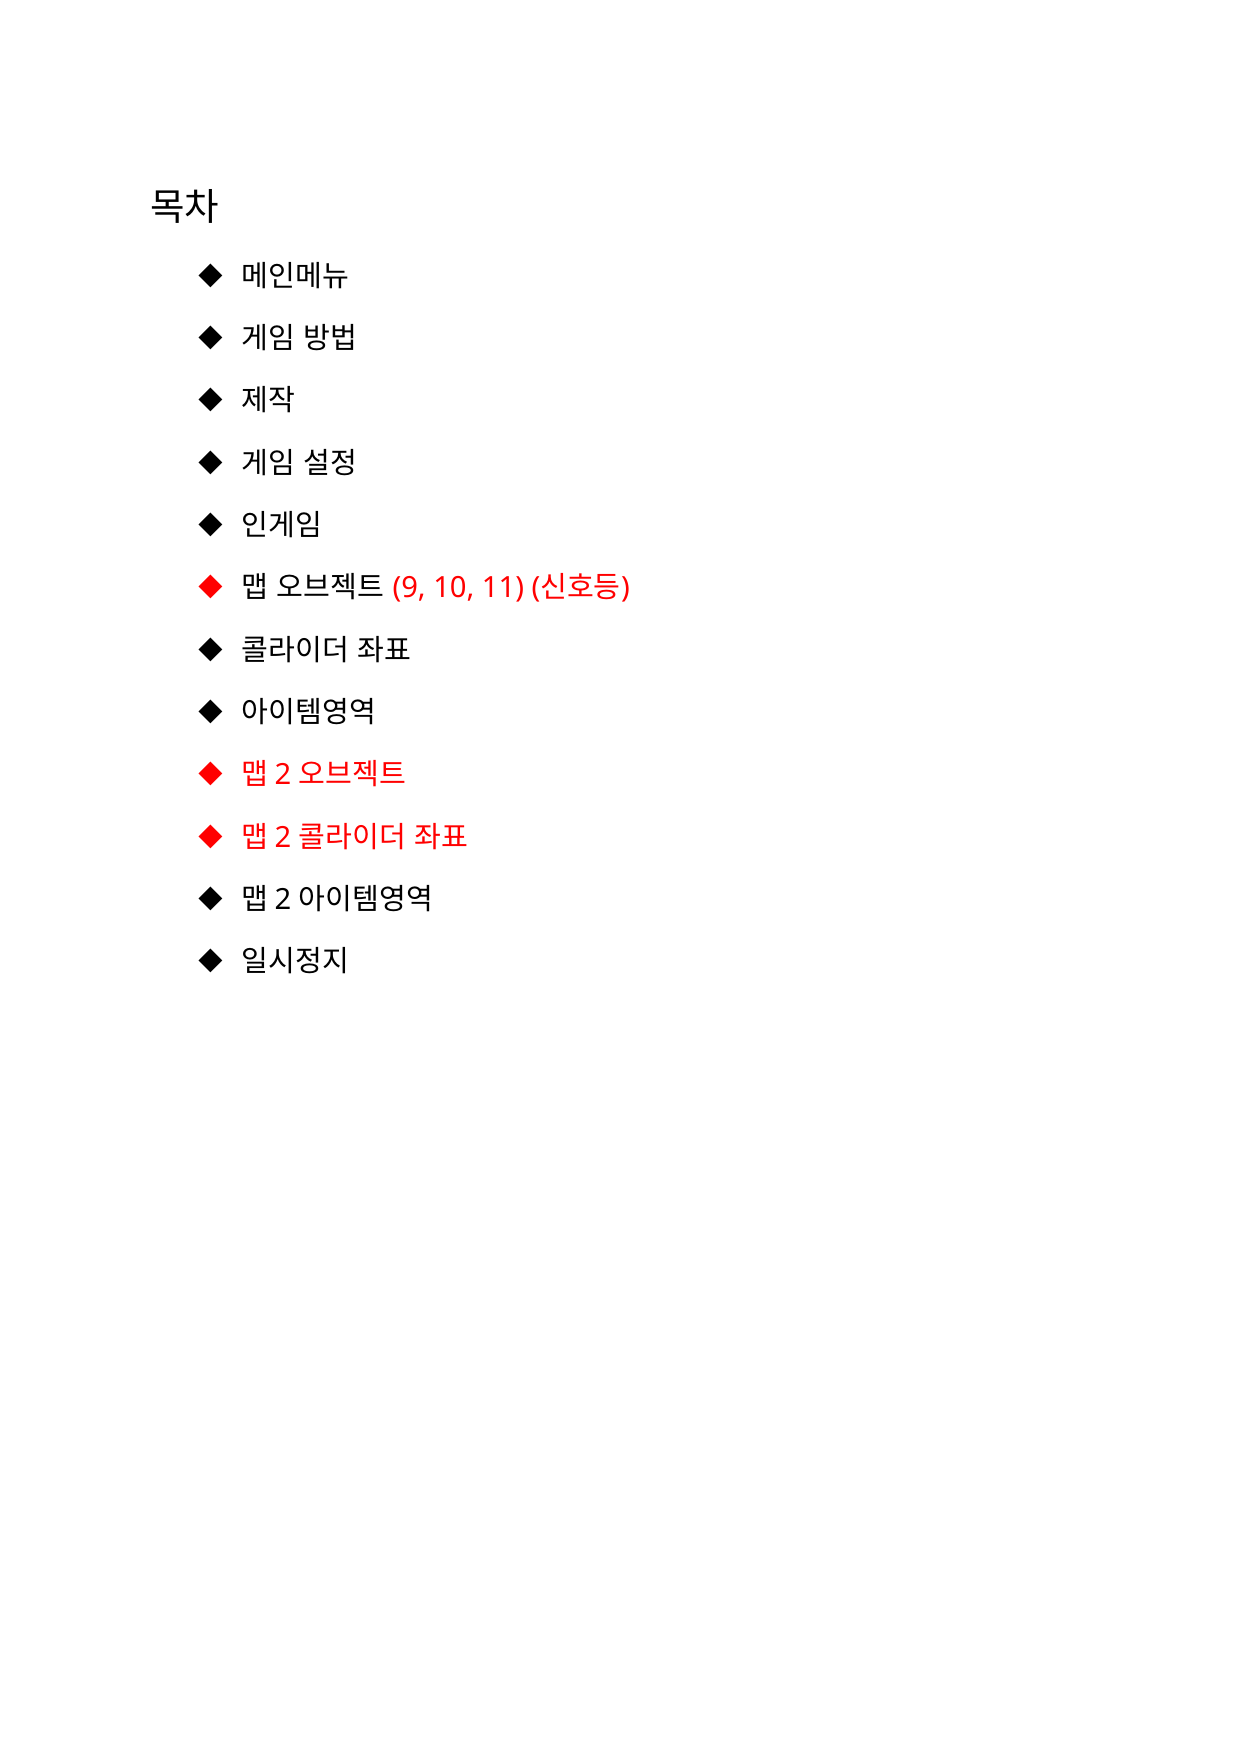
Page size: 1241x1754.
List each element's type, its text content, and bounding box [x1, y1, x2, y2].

subtitle 목차 [150, 177, 1090, 231]
list 맵2 아이템영역 [196, 876, 1090, 918]
list 맵2 콜라이더 좌표 [196, 813, 1090, 856]
list 게임 방법 [196, 315, 1090, 357]
list 게임 설정 [196, 439, 1090, 482]
list 인게임 [196, 502, 1090, 544]
list 콜라이더 좌표 [196, 626, 1090, 668]
list 제작 [196, 377, 1090, 419]
list 맵 오브젝트 (9, 10, 11) (신호등) [196, 564, 1090, 606]
list 맵2 오브젝트 [196, 751, 1090, 793]
list 일시정지 [196, 938, 1090, 980]
list 아이템영역 [196, 688, 1090, 731]
list 메인메뉴 [196, 252, 1090, 295]
